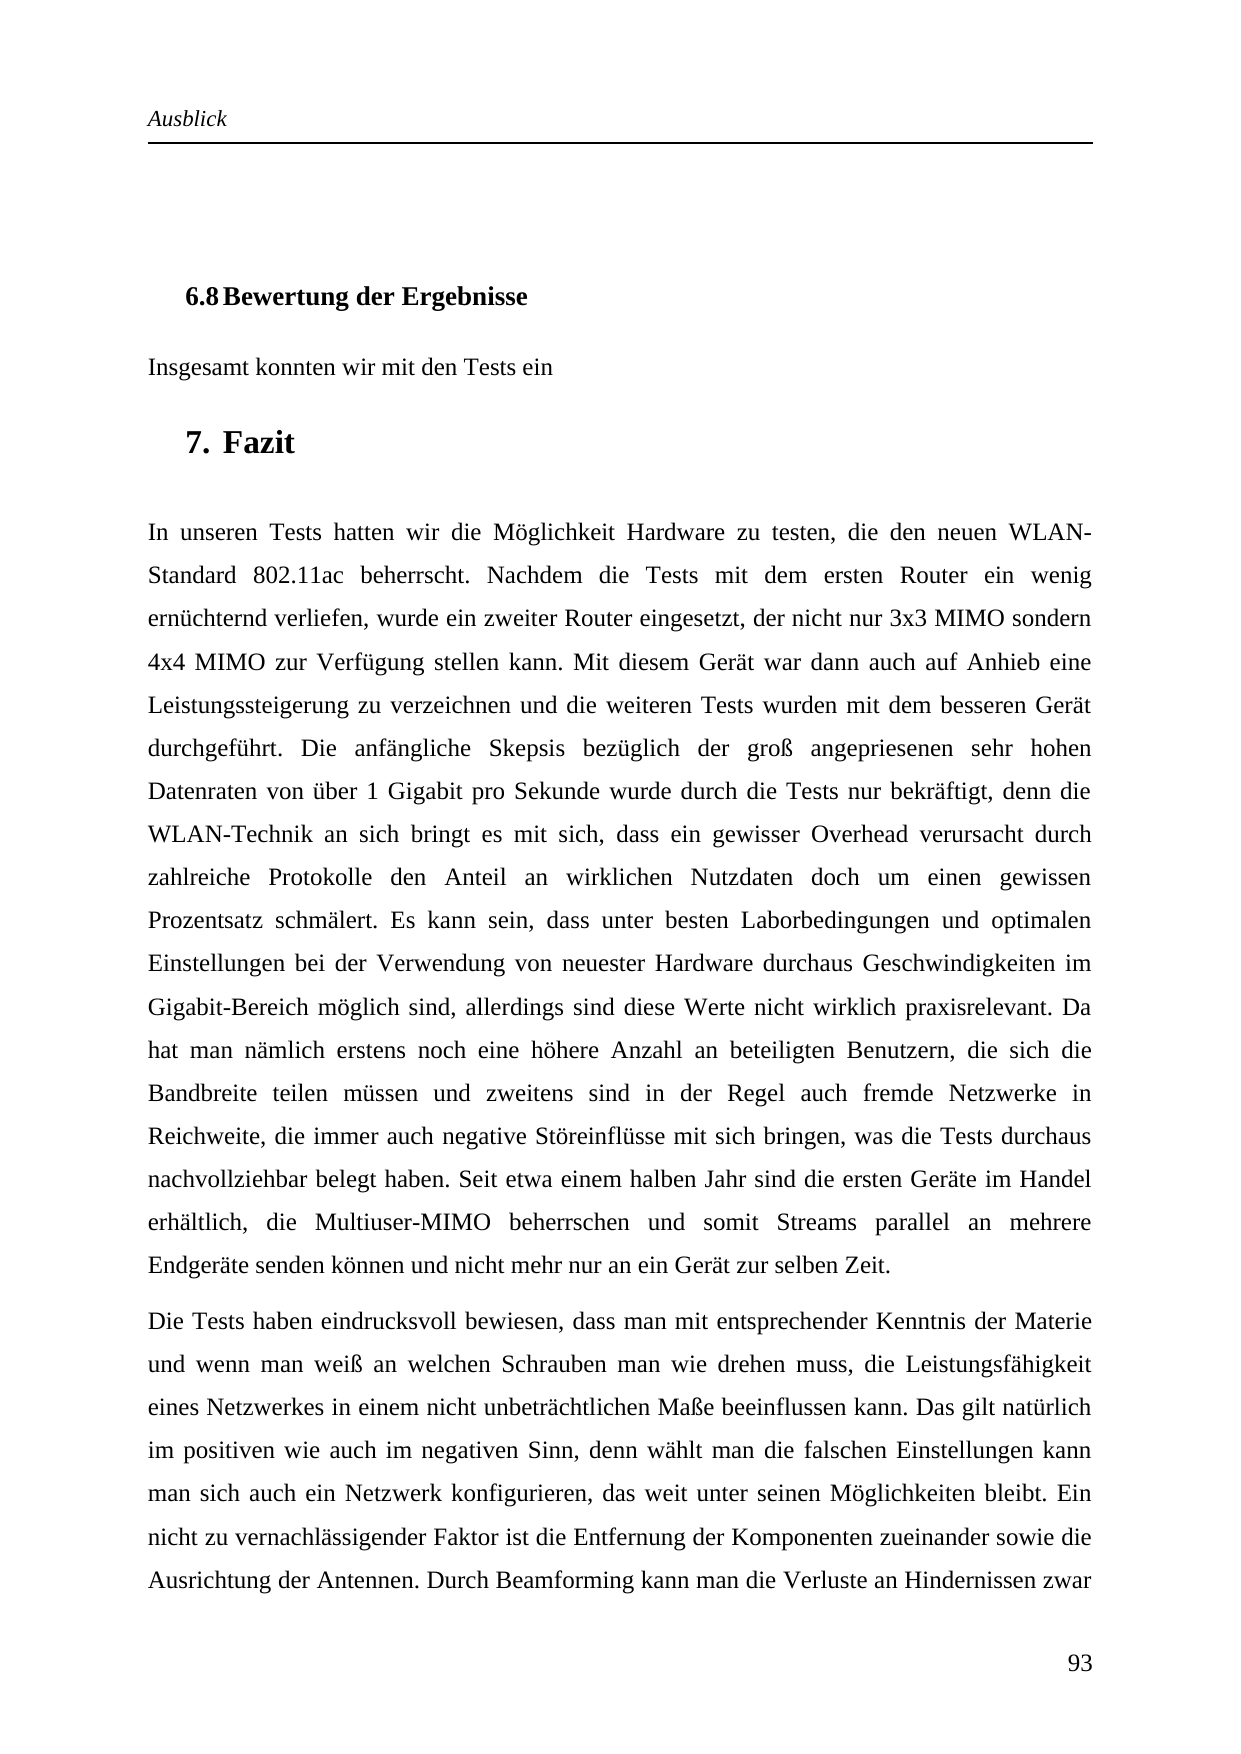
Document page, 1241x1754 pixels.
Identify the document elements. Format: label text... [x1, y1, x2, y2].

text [148, 1306, 1093, 1593]
subtitle Fazit [185, 422, 1093, 461]
subtitle Bewertung der Ergebnisse [185, 280, 1093, 311]
text Insgesamt konnten wir mit den Tests ein [148, 352, 1093, 381]
text In unseren Tests hatten wir die Möglichkeit Hardware zu testen, die den neuen WLAN-Standard 802.11ac beherrscht. Nachdem die Tests mit dem ersten Router ein wenig ernüchternd verliefen, wurde ein zweiter Router eingesetzt, der nicht nur 3x3 MIMO sondern 4x4 MIMO zur Verfügung stellen kann. Mit diesem Gerät war dann auch auf Anhieb eine Leistungssteigerung zu verzeichnen und die weiteren Tests wurden mit dem besseren Gerät durchgeführt. Die anfängliche Skepsis bezüglich der groß angepriesenen sehr hohen Datenraten von über 1 Gigabit pro Sekunde wurde durch die Tests nur bekräftigt, denn die WLAN-Technik an sich bringt es mit sich, dass ein gewisser Overhead verursacht durch zahlreiche Protokolle den Anteil an wirklichen Nutzdaten doch um einen gewissen Prozentsatz schmälert. Es kann sein, dass unter besten Laborbedingungen und optimalen Einstellungen bei der Verwendung von neuester Hardware durchaus Geschwindigkeiten im Gigabit-Bereich möglich sind, allerdings sind diese Werte nicht wirklich praxisrelevant. Da hat man nämlich erstens noch eine höhere Anzahl an beteiligten Benutzern, die sich die Bandbreite teilen müssen und zweitens sind in der Regel auch fremde Netzwerke in Reichweite, die immer auch negative Störeinflüsse mit sich bringen, was die Tests durchaus nachvollziehbar belegt haben. Seit etwa einem halben Jahr sind die ersten Geräte im Handel erhältlich, die Multiuser-MIMO beherrschen und somit Streams parallel an mehrere Endgeräte senden können und nicht mehr nur an ein Gerät zur selben Zeit. [148, 517, 1093, 1279]
